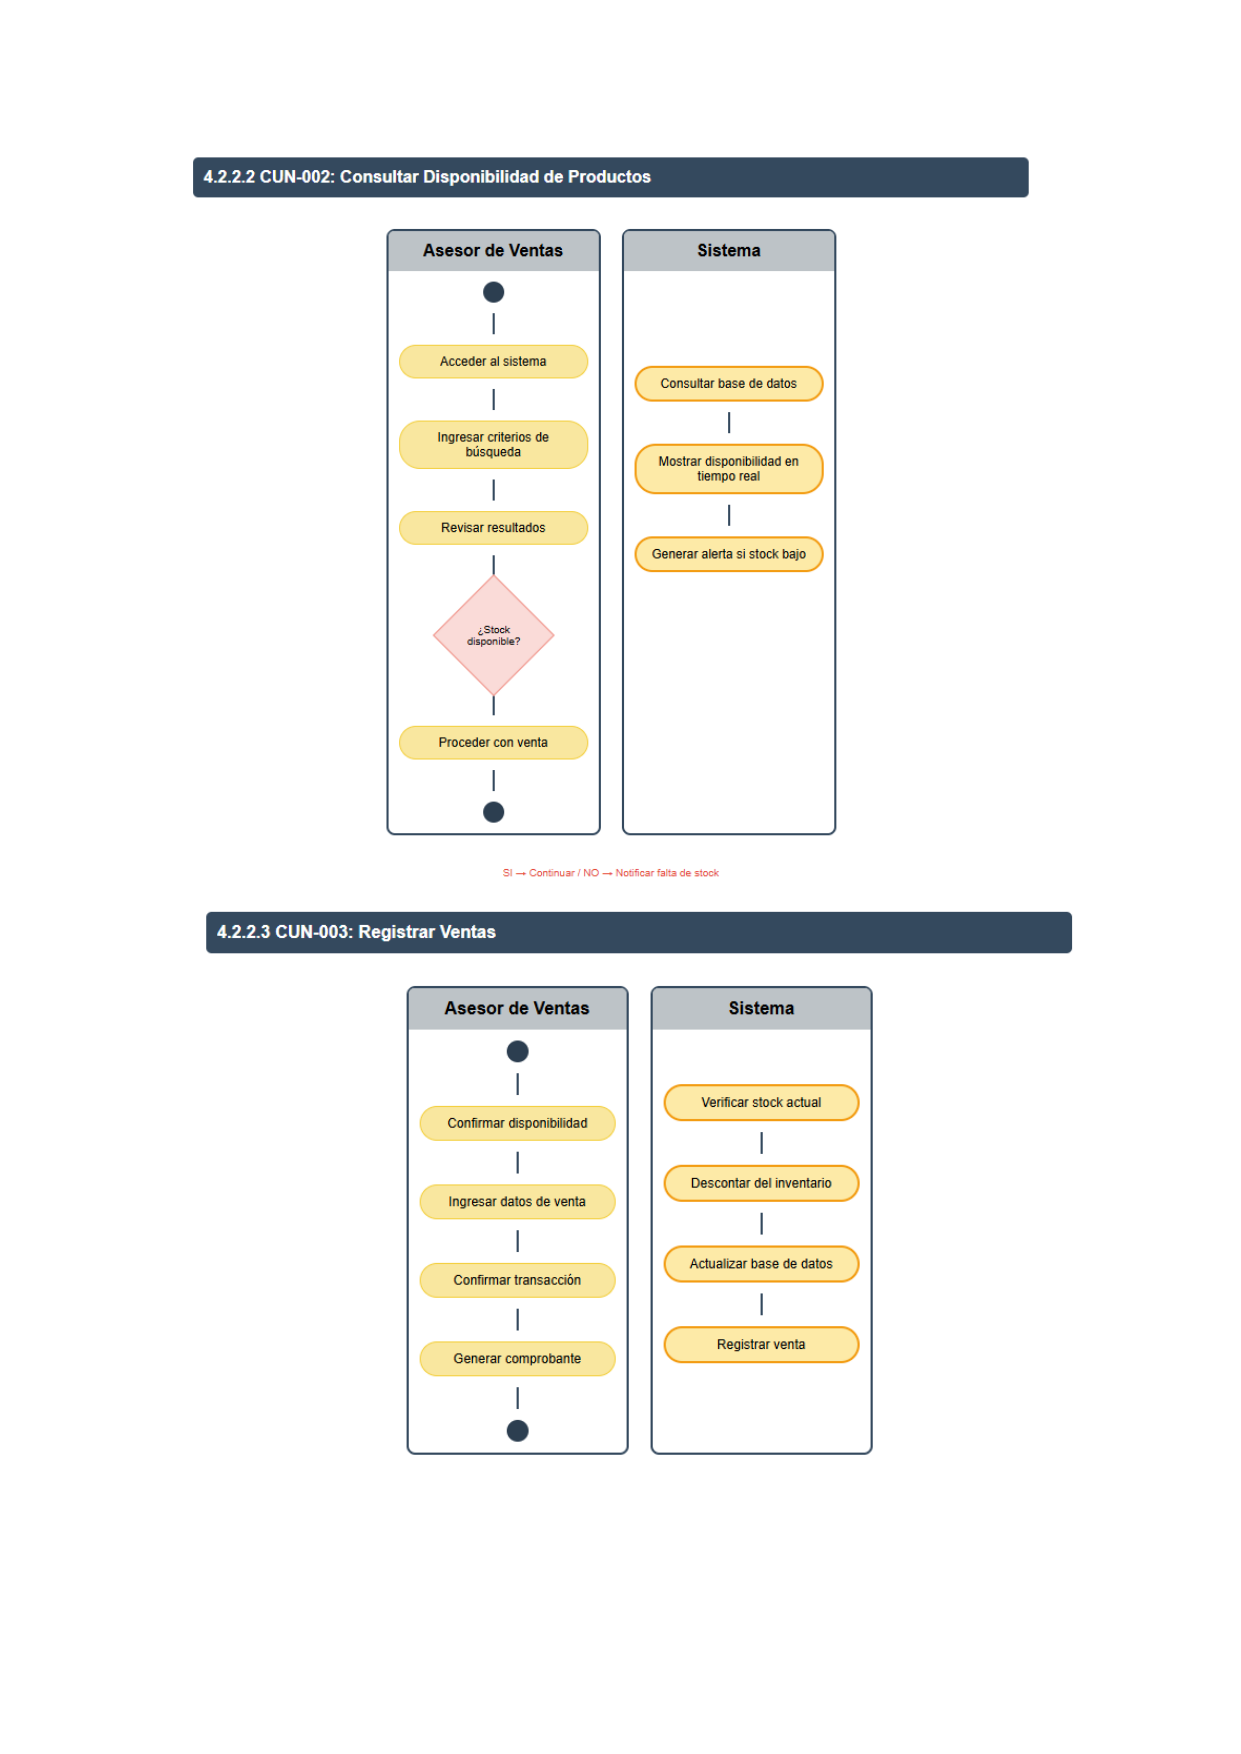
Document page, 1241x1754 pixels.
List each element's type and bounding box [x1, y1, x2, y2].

text [192, 150, 1090, 1492]
picture [191, 150, 1034, 889]
picture [191, 901, 1083, 1493]
